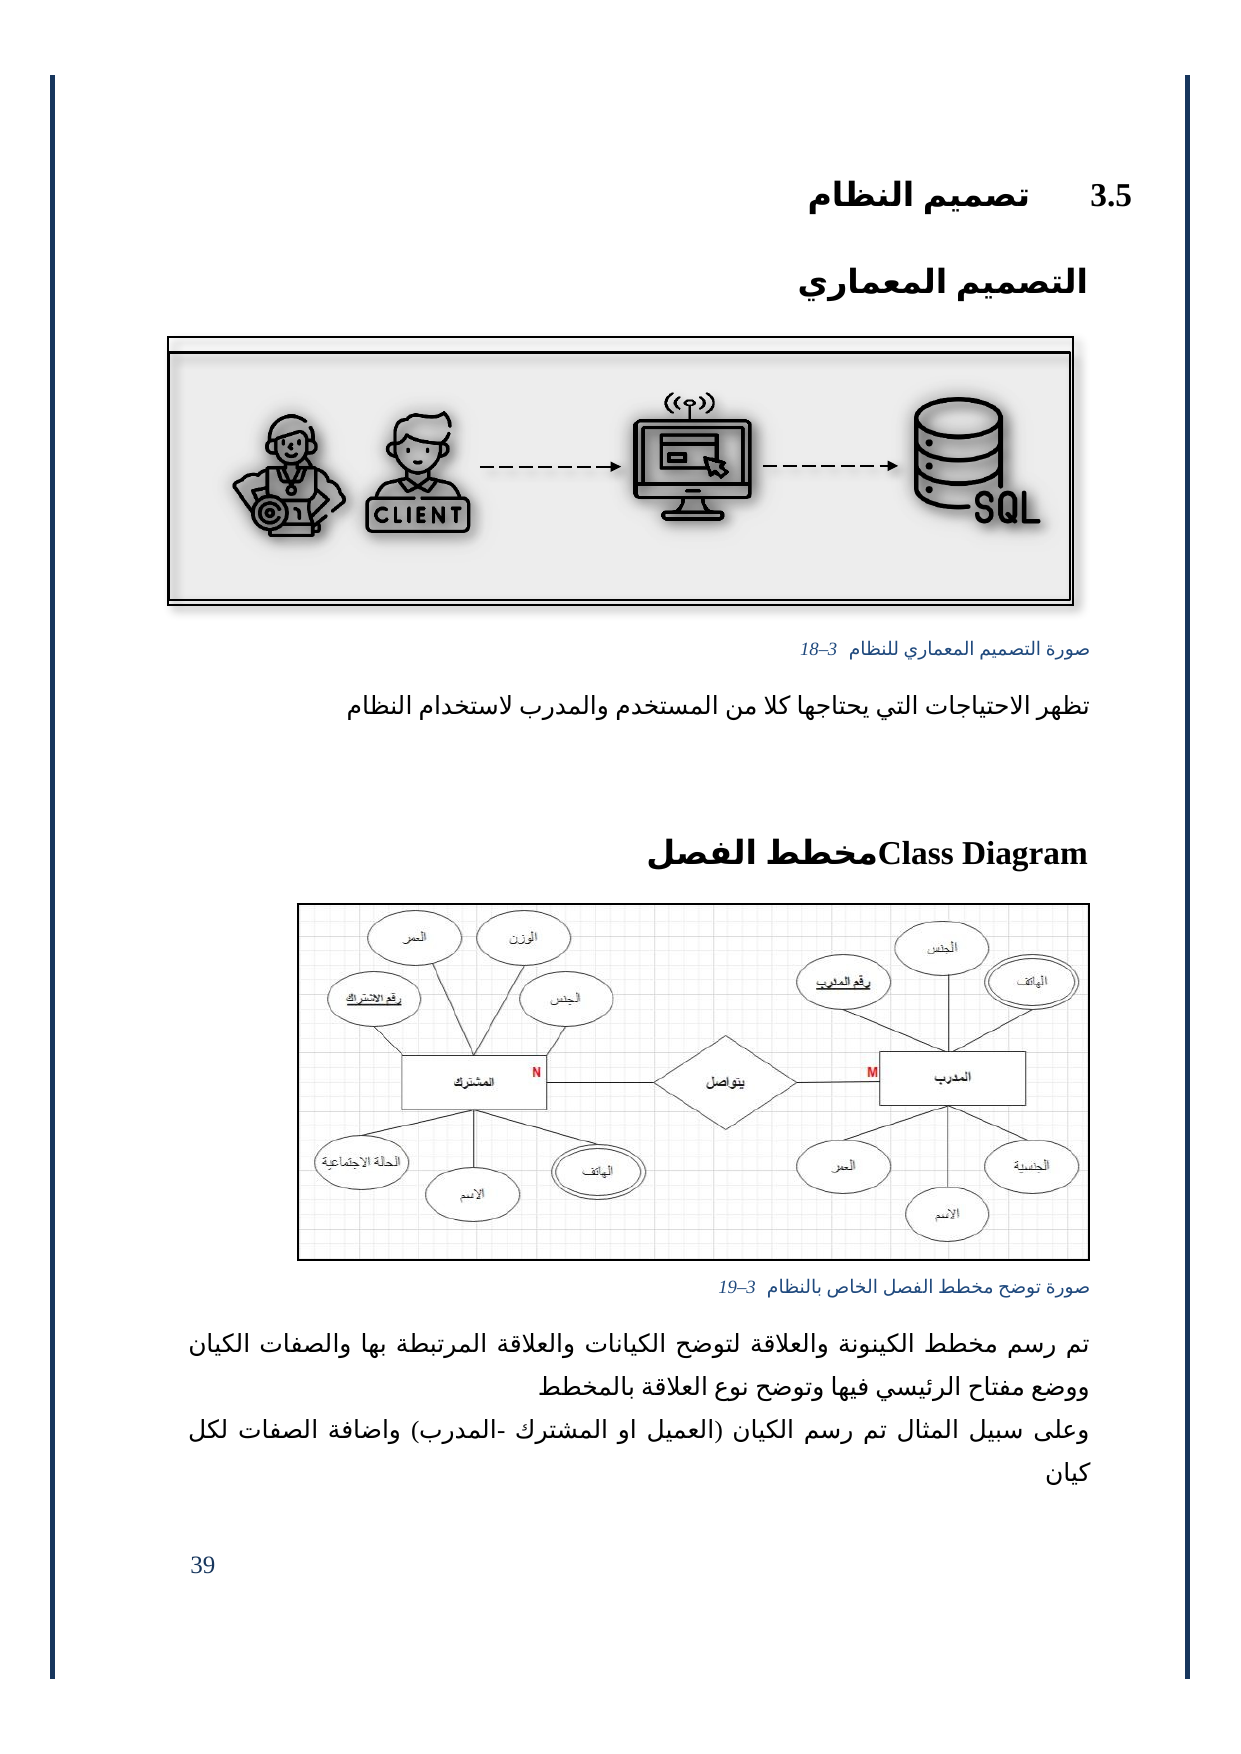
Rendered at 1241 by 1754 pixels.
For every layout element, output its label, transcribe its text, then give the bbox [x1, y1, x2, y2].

picture [299, 905, 1088, 1259]
text تظهر الاحتياجات التي يحتاجها كلا من المستخدم والمدرب لاستخدام النظام [187, 691, 1090, 720]
subtitle Class Diagramمخطط الفصل [187, 833, 1088, 871]
text تم رسم مخطط الكينونة والعلاقة لتوضح الكيانات والعلاقة المرتبطة بها والصفات الكيان ووضع مفتاح الرئيسي فيها وتوضح نوع العلاقة بالمخطط [187, 1329, 1090, 1401]
subtitle تصميم النظام [187, 175, 1090, 214]
subtitle التصميم المعماري [187, 262, 1088, 300]
text وعلى سبيل المثال تم رسم الكيان (العميل او المشترك -المدرب) واضافة الصفات لكل كيان [187, 1415, 1090, 1487]
